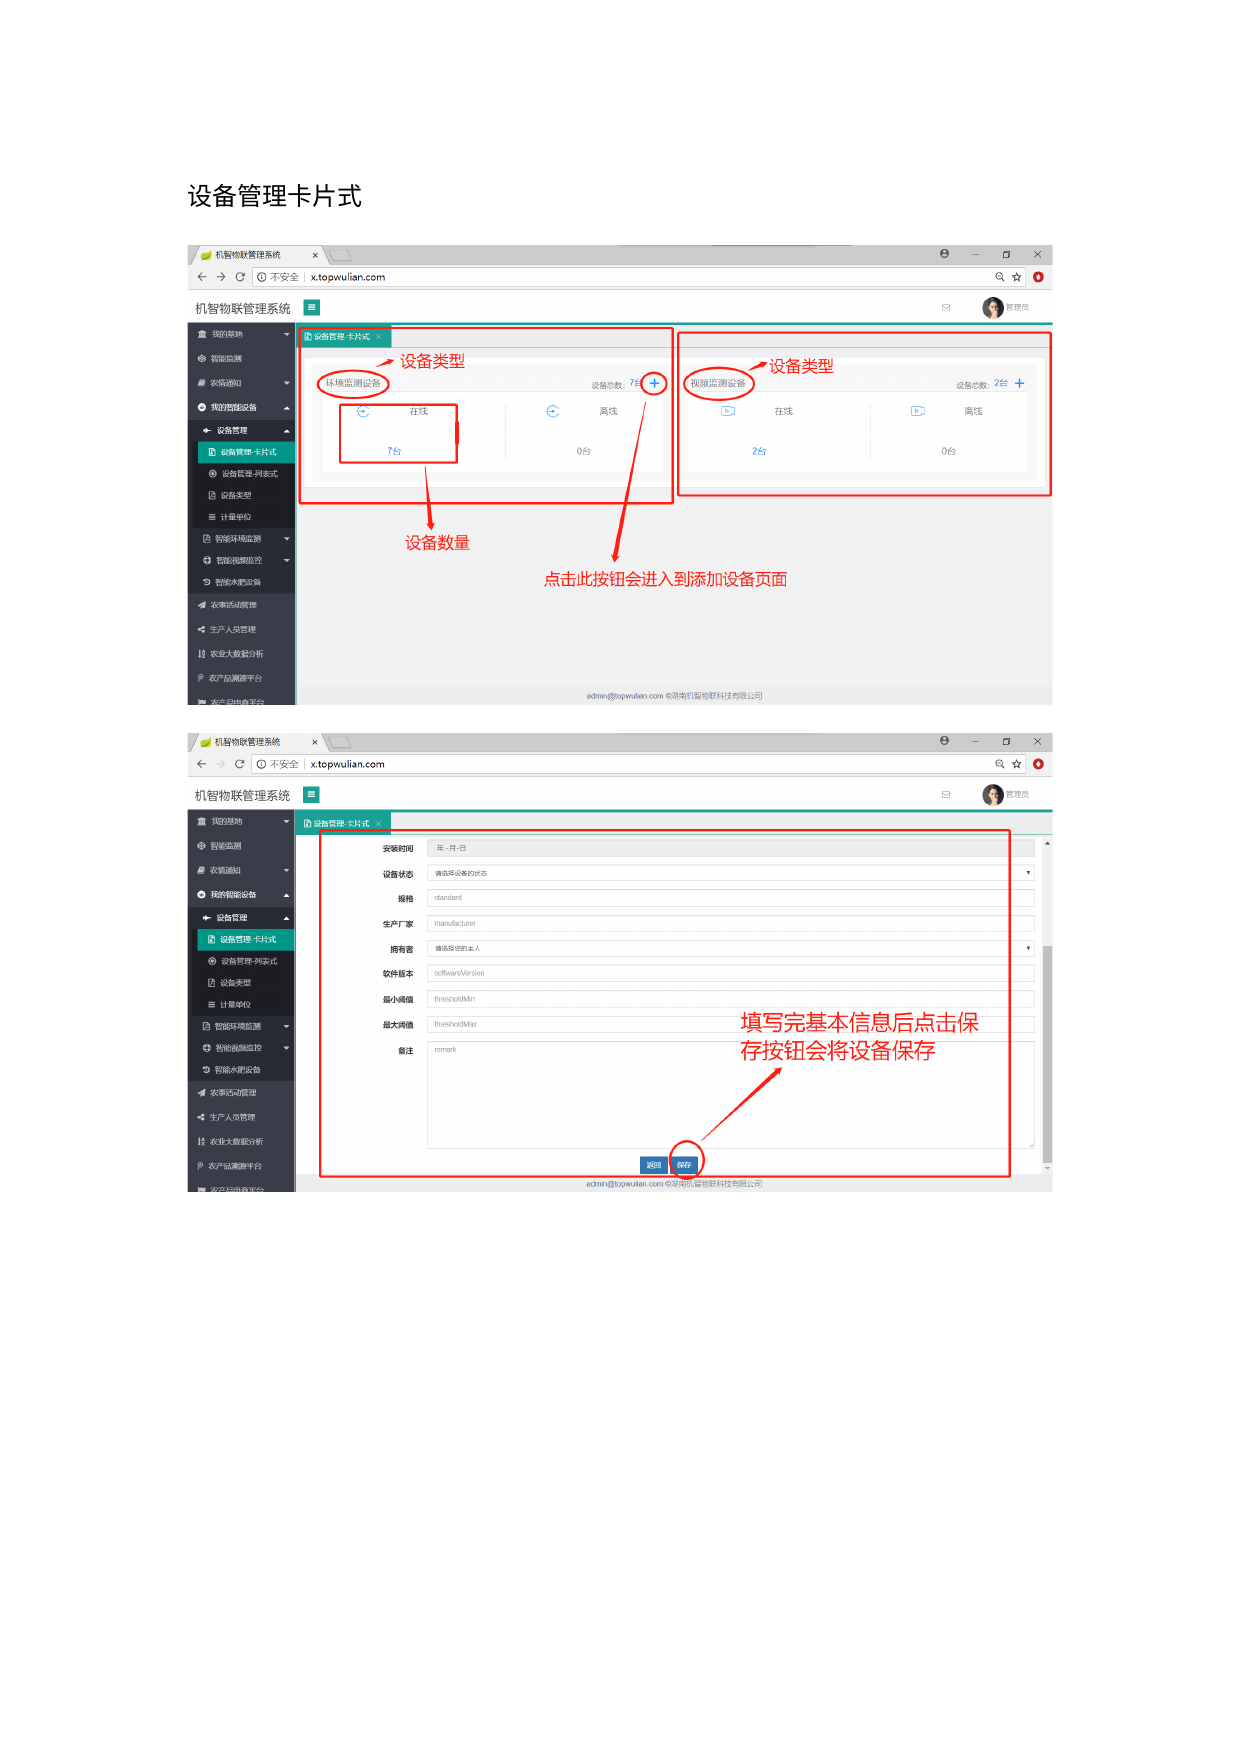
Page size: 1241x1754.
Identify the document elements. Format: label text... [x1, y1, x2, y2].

picture [187, 733, 1053, 1192]
subtitle 设备管理卡片式 [187, 162, 1053, 227]
picture [187, 245, 1053, 705]
